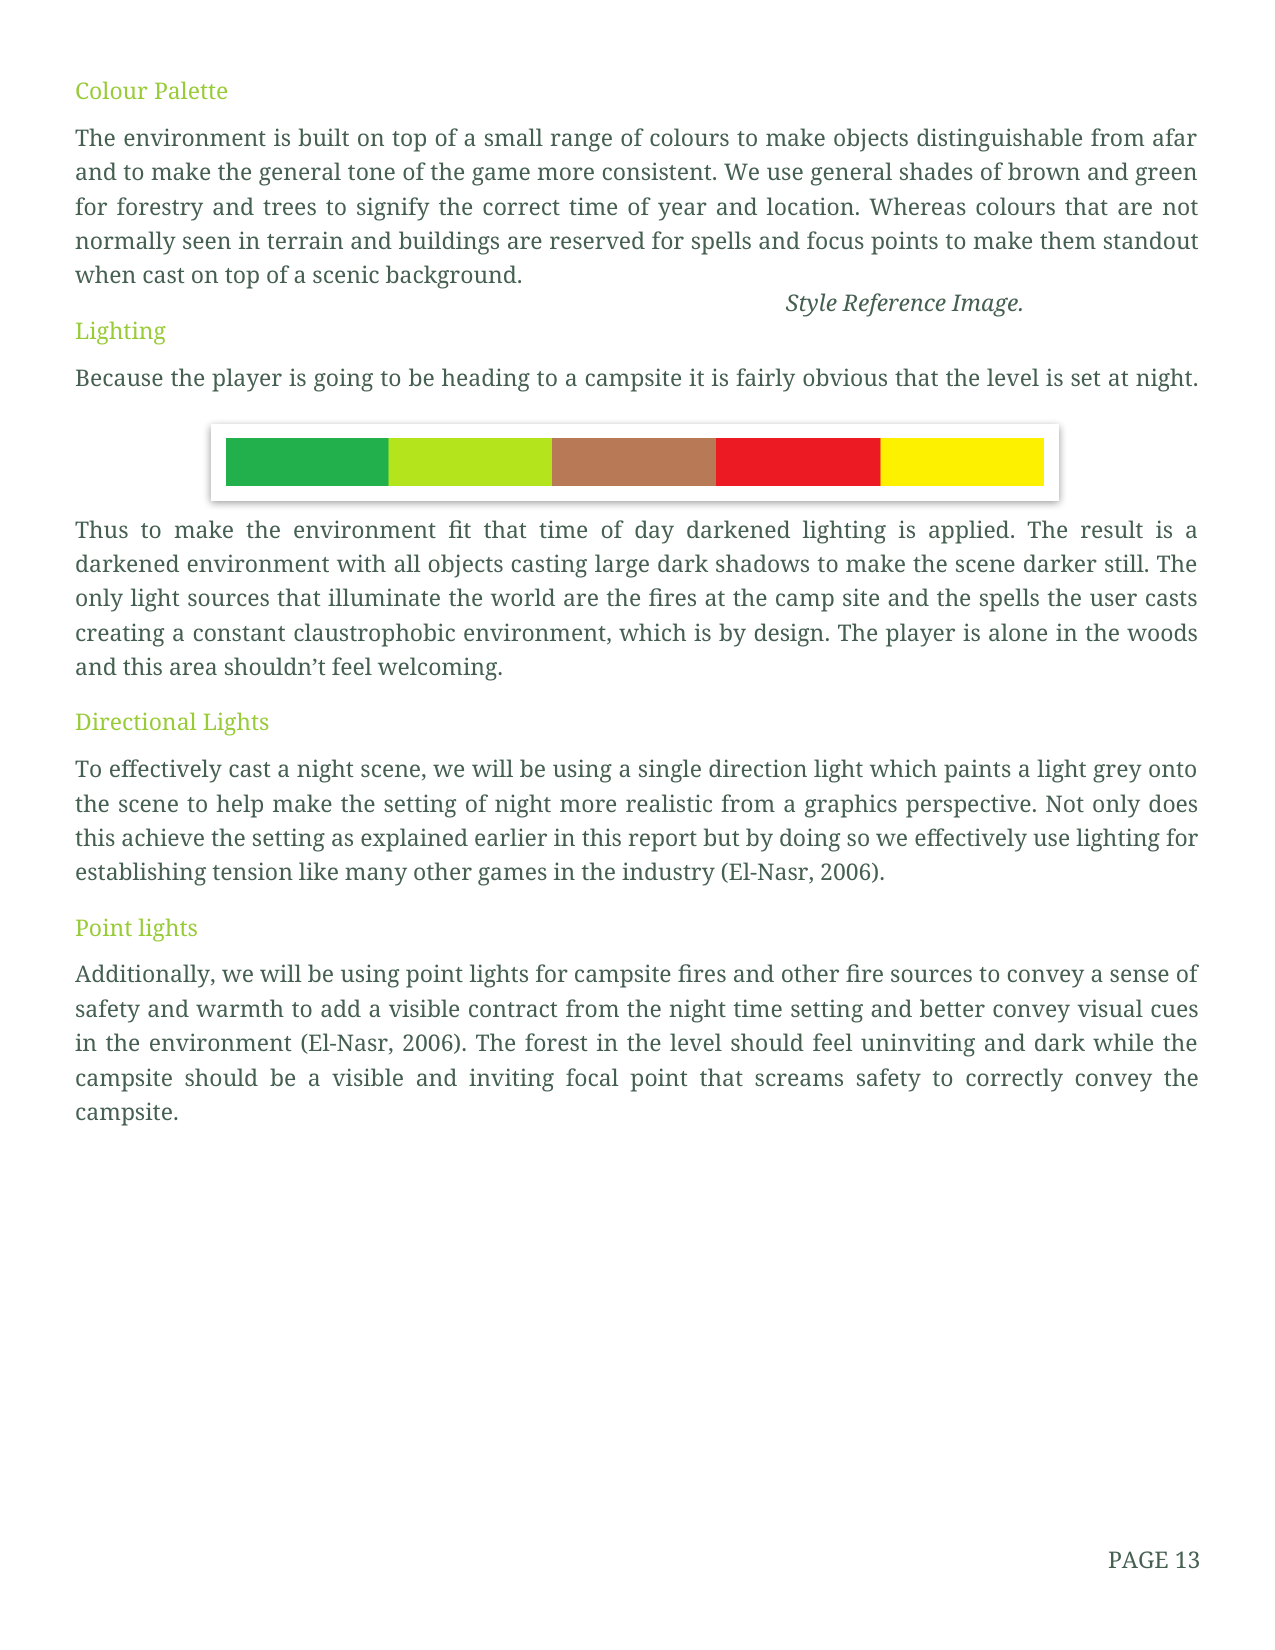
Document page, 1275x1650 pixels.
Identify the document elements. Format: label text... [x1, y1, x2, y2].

subtitle Point lights [75, 911, 1200, 943]
text Additionally, we will be using point lights for campsite fires and other fire sources to convey a sense of safety and warmth to add a visible contract from the night time setting and better convey visual cues in the environment (El-Nasr, 2006). The forest in the level should feel uninviting and dark while the campsite should be a visible and inviting focal point that screams safety to correctly convey the campsite. [75, 958, 1200, 1127]
picture [226, 438, 1044, 486]
subtitle Colour Palette [75, 75, 1200, 106]
subtitle Directional Lights [75, 706, 1200, 737]
text Because the player is going to be heading to a campsite it is fairly obvious that the level is set at night. Thus to make the environment fit that time of day darkened lighting is applied. The result is a darkened environment with all objects casting large dark shadows to make the scene darker still. The only light sources that illuminate the world are the fires at the camp site and the spells the user casts creating a constant claustrophobic environment, which is by design. The player is alone in the woods and this area shouldn’t feel welcoming. [75, 361, 1200, 682]
text To effectively cast a night scene, we will be using a single direction light which paints a light grey onto the scene to help make the setting of night more realistic from a graphics perspective. Not only does this achieve the setting as explained earlier in this report but by doing so we effectively use lighting for establishing tension like many other games in the industry (El-Nasr, 2006). [75, 753, 1200, 887]
subtitle Lighting [75, 314, 1200, 346]
text The environment is built on top of a small range of colours to make objects distinguishable from afar and to make the general tone of the game more consistent. We use general shades of brown and green for forestry and trees to signify the correct time of year and location. Whereas colours that are not normally seen in terrain and buildings are reserved for spells and focus points to make them standout when cast on top of a scenic background. [75, 122, 1200, 291]
